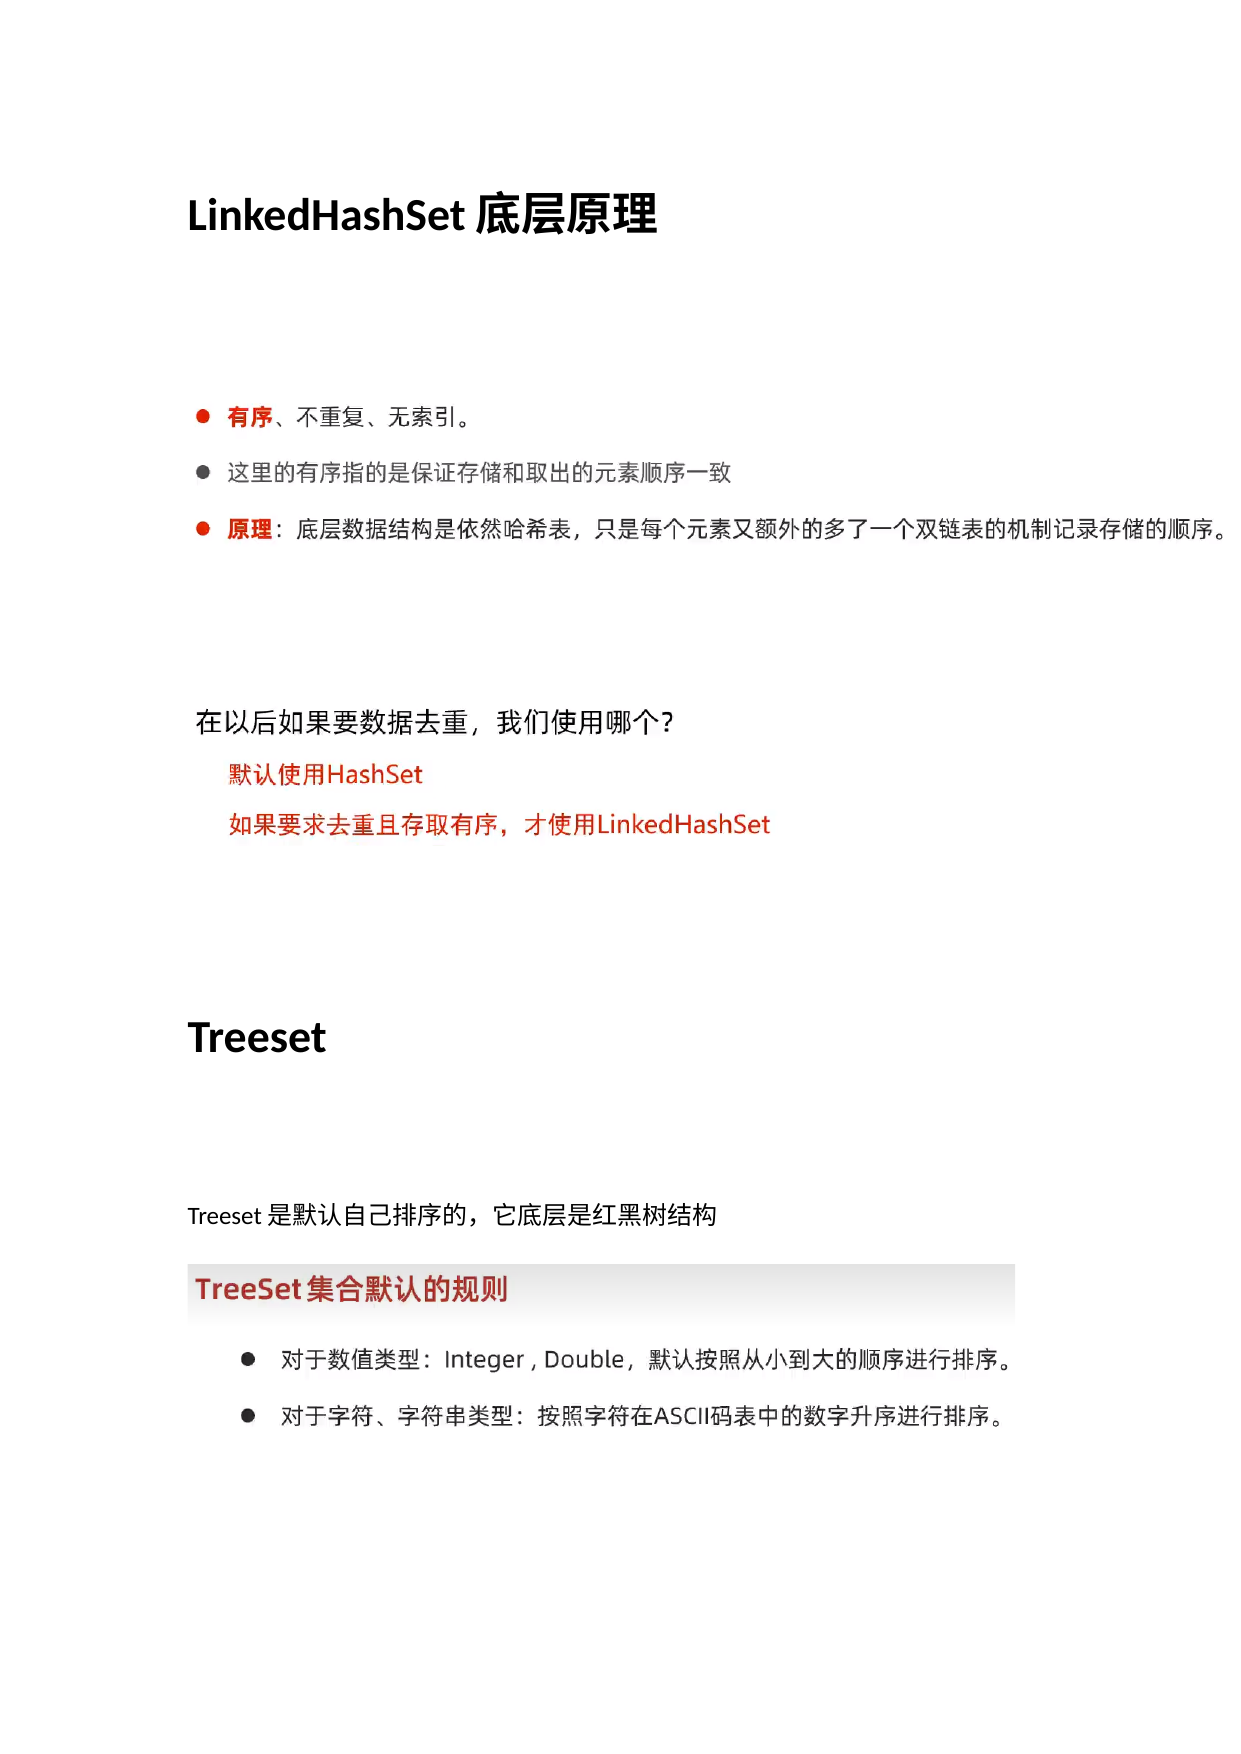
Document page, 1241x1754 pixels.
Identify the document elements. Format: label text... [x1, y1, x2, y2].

picture [187, 695, 781, 846]
subtitle LinkedHashSet底层原理 [187, 162, 1053, 259]
subtitle Treeset [187, 1004, 1053, 1069]
picture [187, 1264, 1016, 1440]
text Treeset是默认自己排序的，它底层是红黑树结构 [187, 1181, 1053, 1246]
picture [187, 387, 1232, 552]
